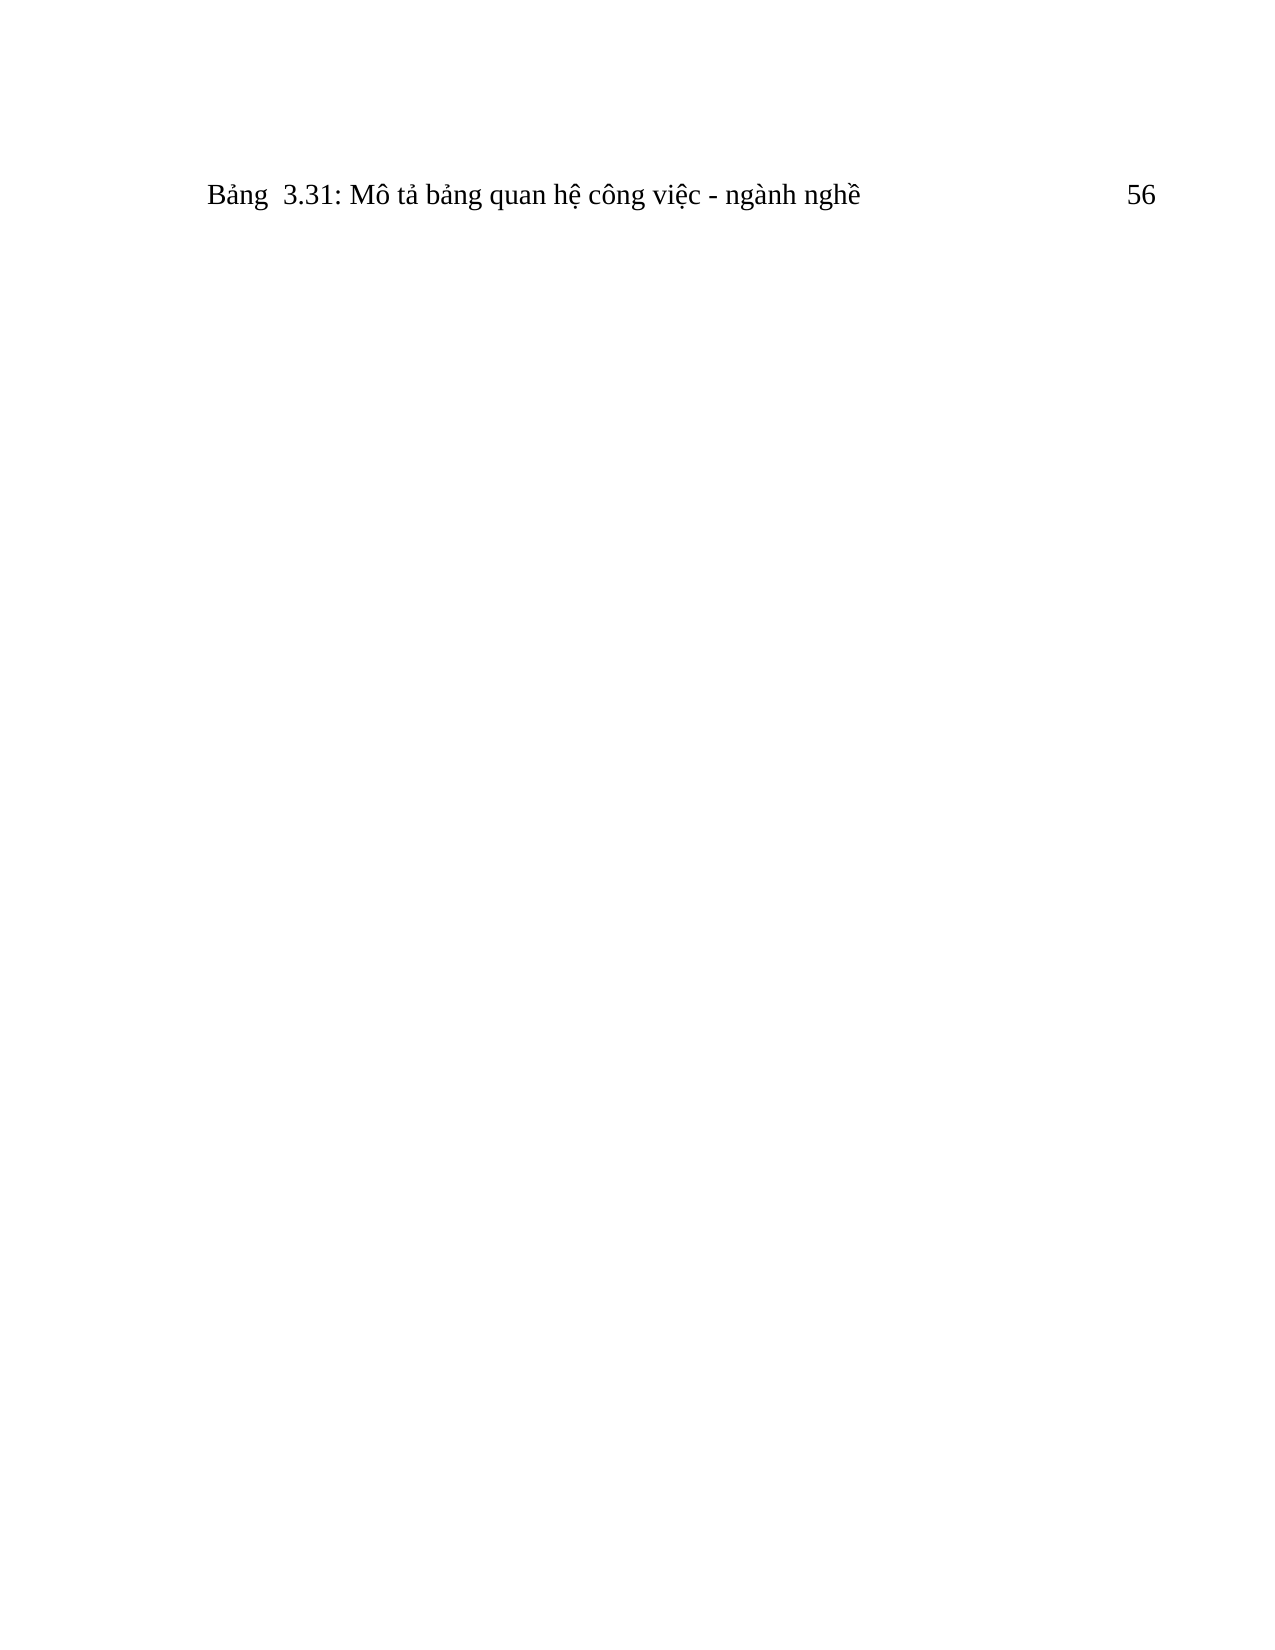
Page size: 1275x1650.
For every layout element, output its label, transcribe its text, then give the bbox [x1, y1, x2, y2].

text Bảng 3.31: Mô tả bảng quan hệ công việc - ngành nghề 56 [207, 177, 1157, 211]
